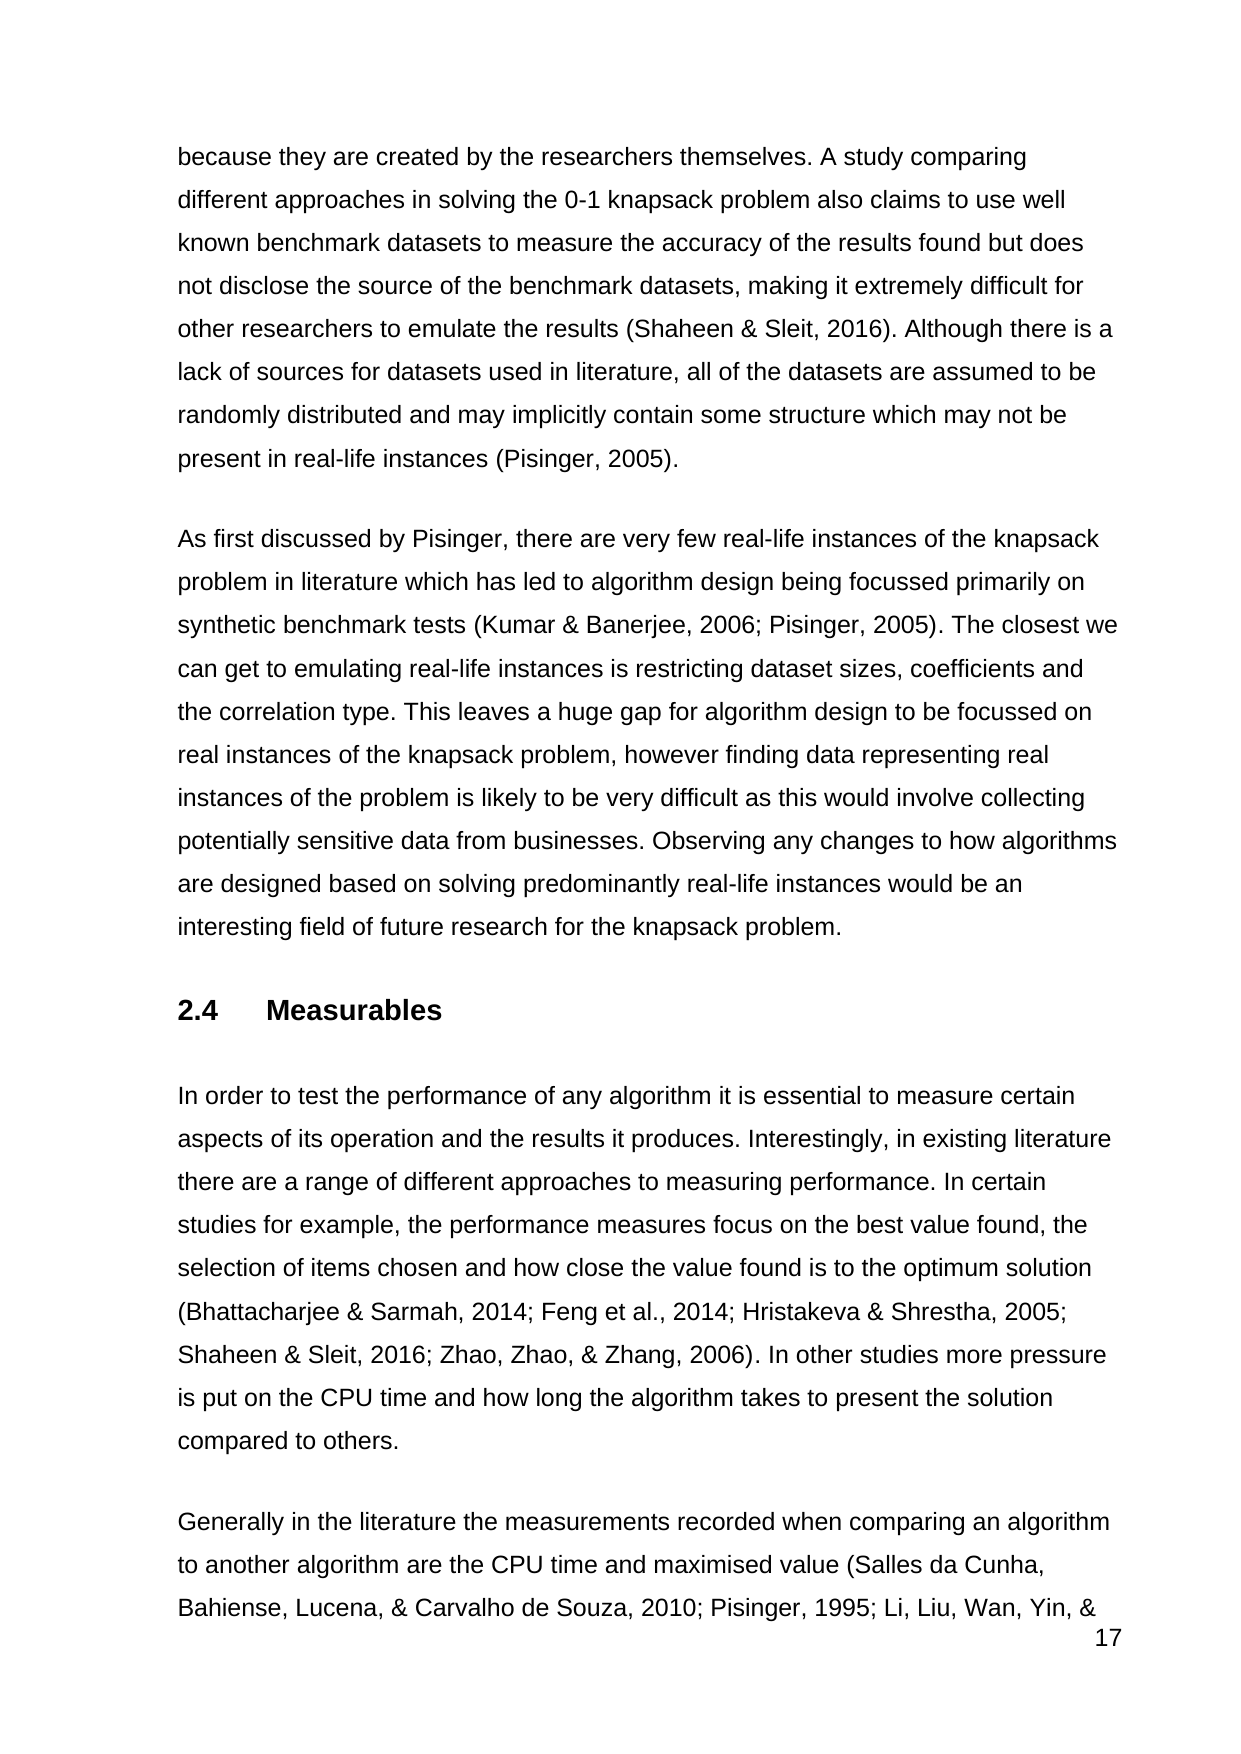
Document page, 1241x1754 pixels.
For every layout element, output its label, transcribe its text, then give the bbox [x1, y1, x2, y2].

subtitle Measurables [177, 993, 1122, 1027]
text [177, 1506, 1122, 1621]
text In order to test the performance of any algorithm it is essential to measure certain aspects of its operation and the results it produces. Interestingly, in existing literature there are a range of different approaches to measuring performance. In certain studies for example, the performance measures focus on the best value found, the selection of items chosen and how close the value found is to the optimum solution (Bhattacharjee & Sarmah, 2014; Feng et al., 2014; Hristakeva & Shrestha, 2005; Shaheen & Sleit, 2016; Zhao, Zhao, & Zhang, 2006). In other studies more pressure is put on the CPU time and how long the algorithm takes to present the solution compared to others. [177, 1081, 1122, 1454]
text As first discussed by Pisinger, there are very few real-life instances of the knapsack problem in literature which has led to algorithm design being focussed primarily on synthetic benchmark tests (Kumar & Banerjee, 2006; Pisinger, 2005). The closest we can get to emulating real-life instances is restricting dataset sizes, coefficients and the correlation type. This leaves a huge gap for algorithm design to be focussed on real instances of the knapsack problem, however finding data representing real instances of the problem is likely to be very difficult as this would involve collecting potentially sensitive data from businesses. Observing any changes to how algorithms are designed based on solving predominantly real-life instances would be an interesting field of future research for the knapsack problem. [177, 524, 1122, 941]
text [177, 142, 1122, 472]
